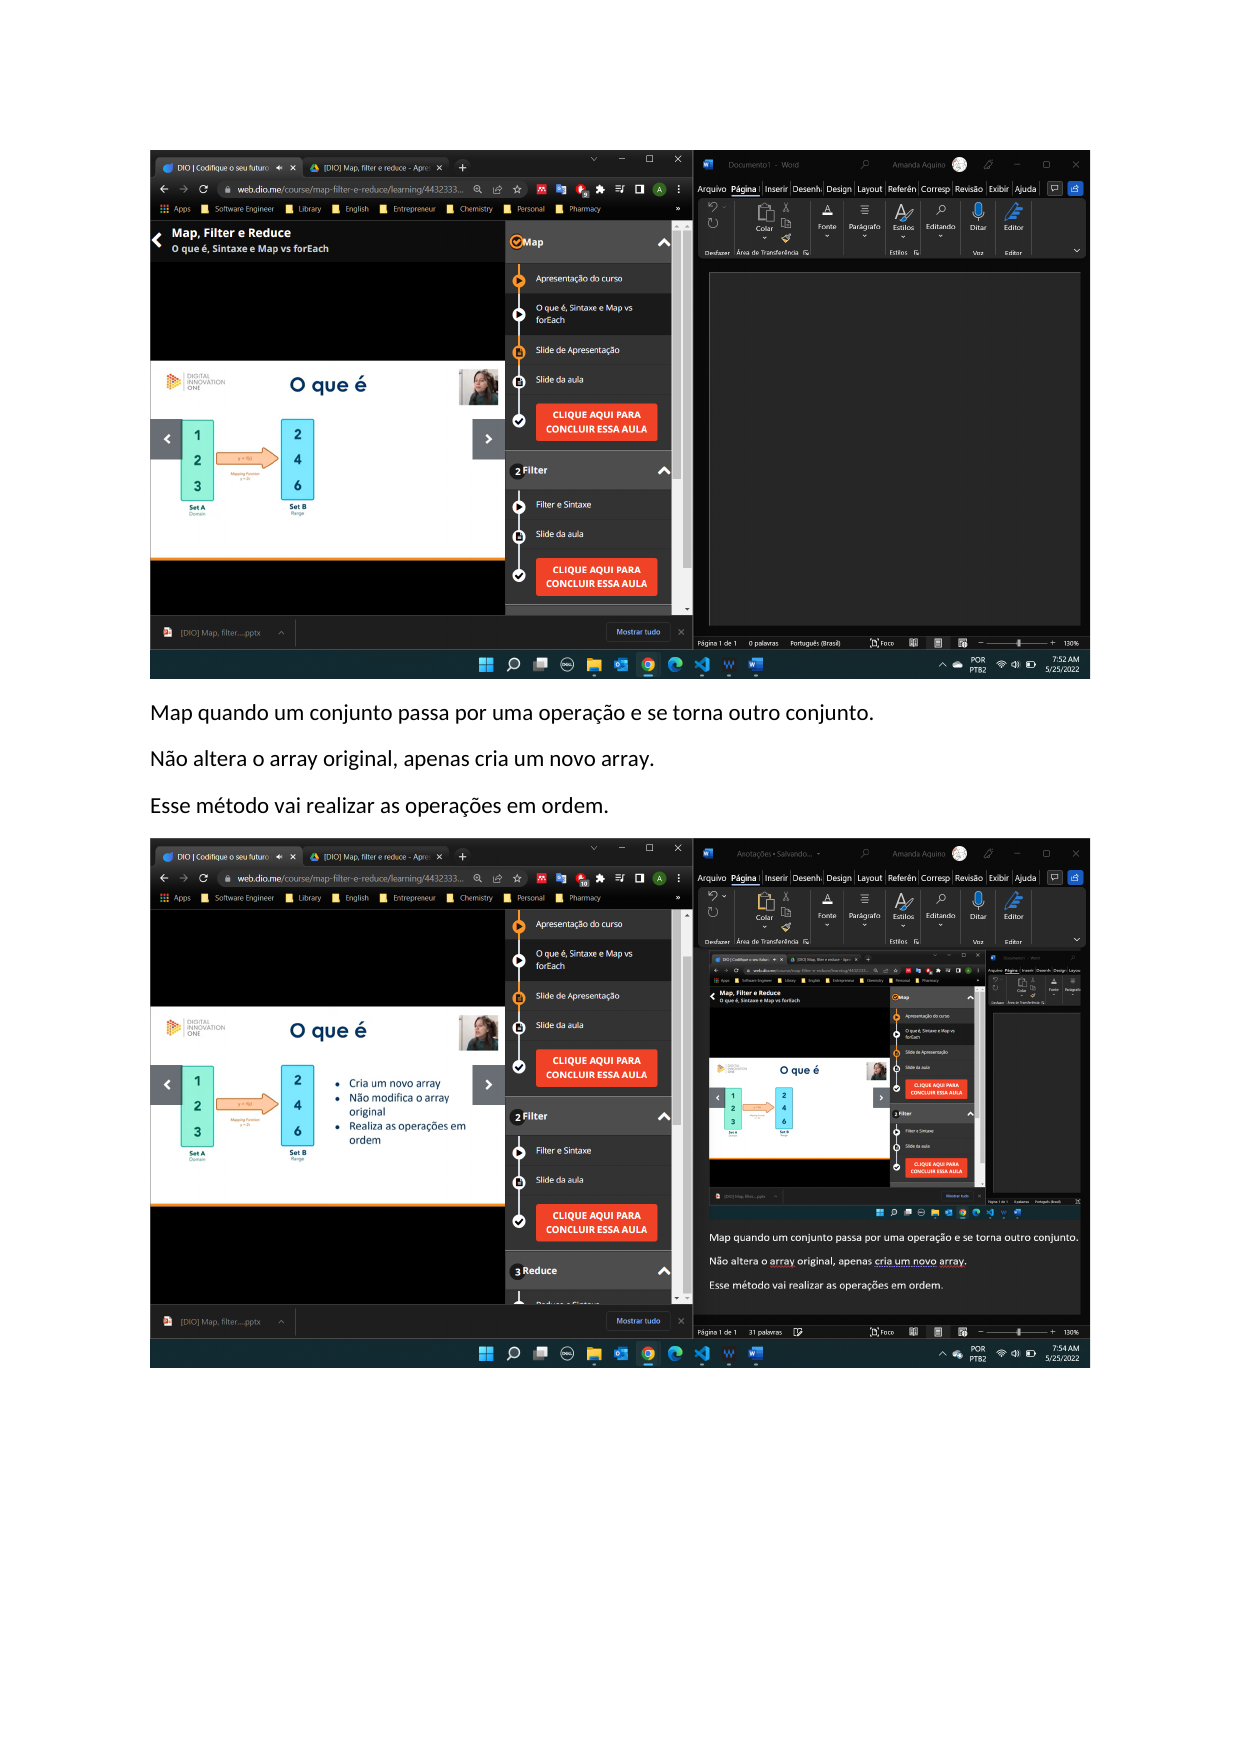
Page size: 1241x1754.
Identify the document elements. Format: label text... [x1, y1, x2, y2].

text Esse método vai realizar as operações em ordem. [150, 791, 1090, 819]
text Não altera o array original, apenas cria um novo array. [150, 744, 1090, 773]
picture [150, 150, 1091, 679]
picture [150, 838, 1091, 1368]
text Map quando um conjunto passa por uma operação e se torna outro conjunto. [150, 698, 1090, 726]
